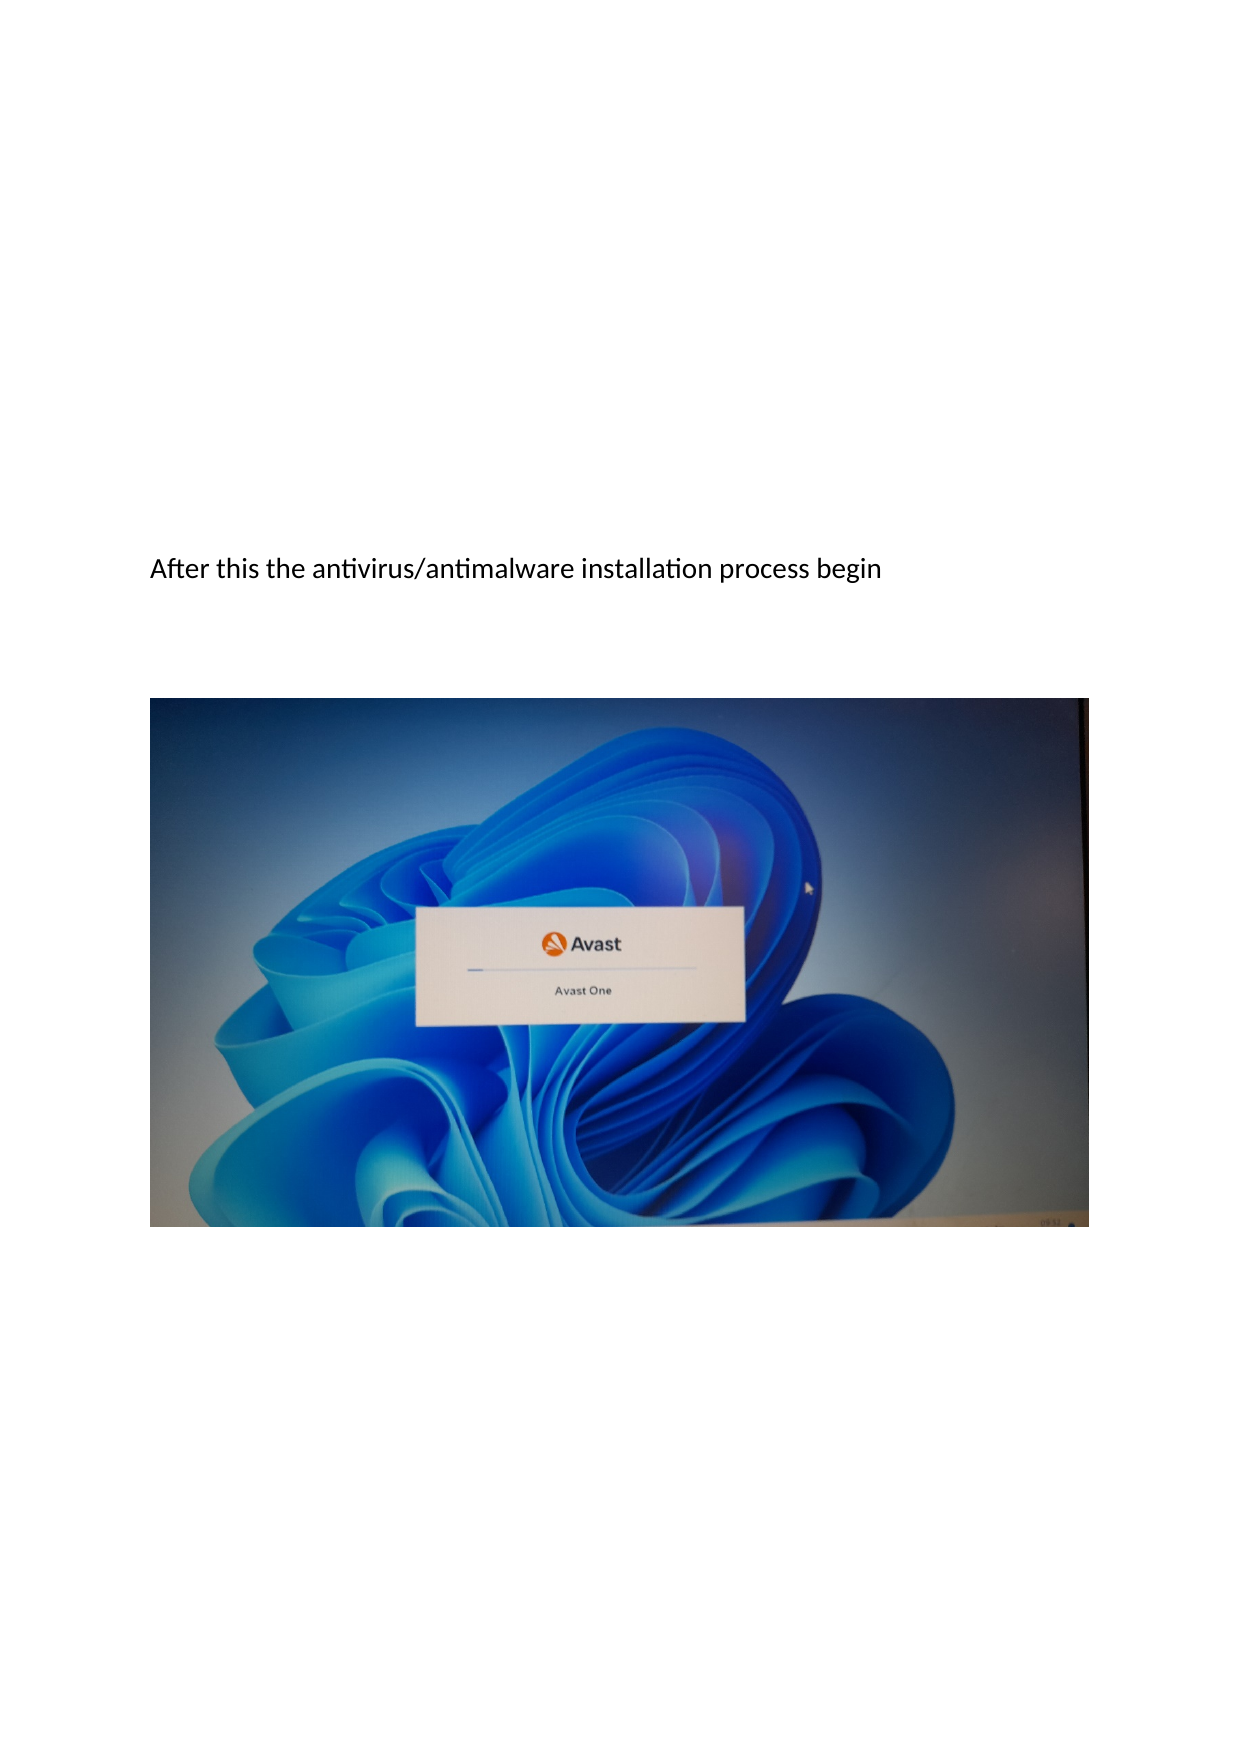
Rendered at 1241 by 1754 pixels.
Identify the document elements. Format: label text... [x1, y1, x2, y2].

picture [413, 1071, 421, 1076]
picture [150, 698, 1089, 1227]
text After this the antivirus/antimalware installation process begin [150, 550, 1090, 585]
